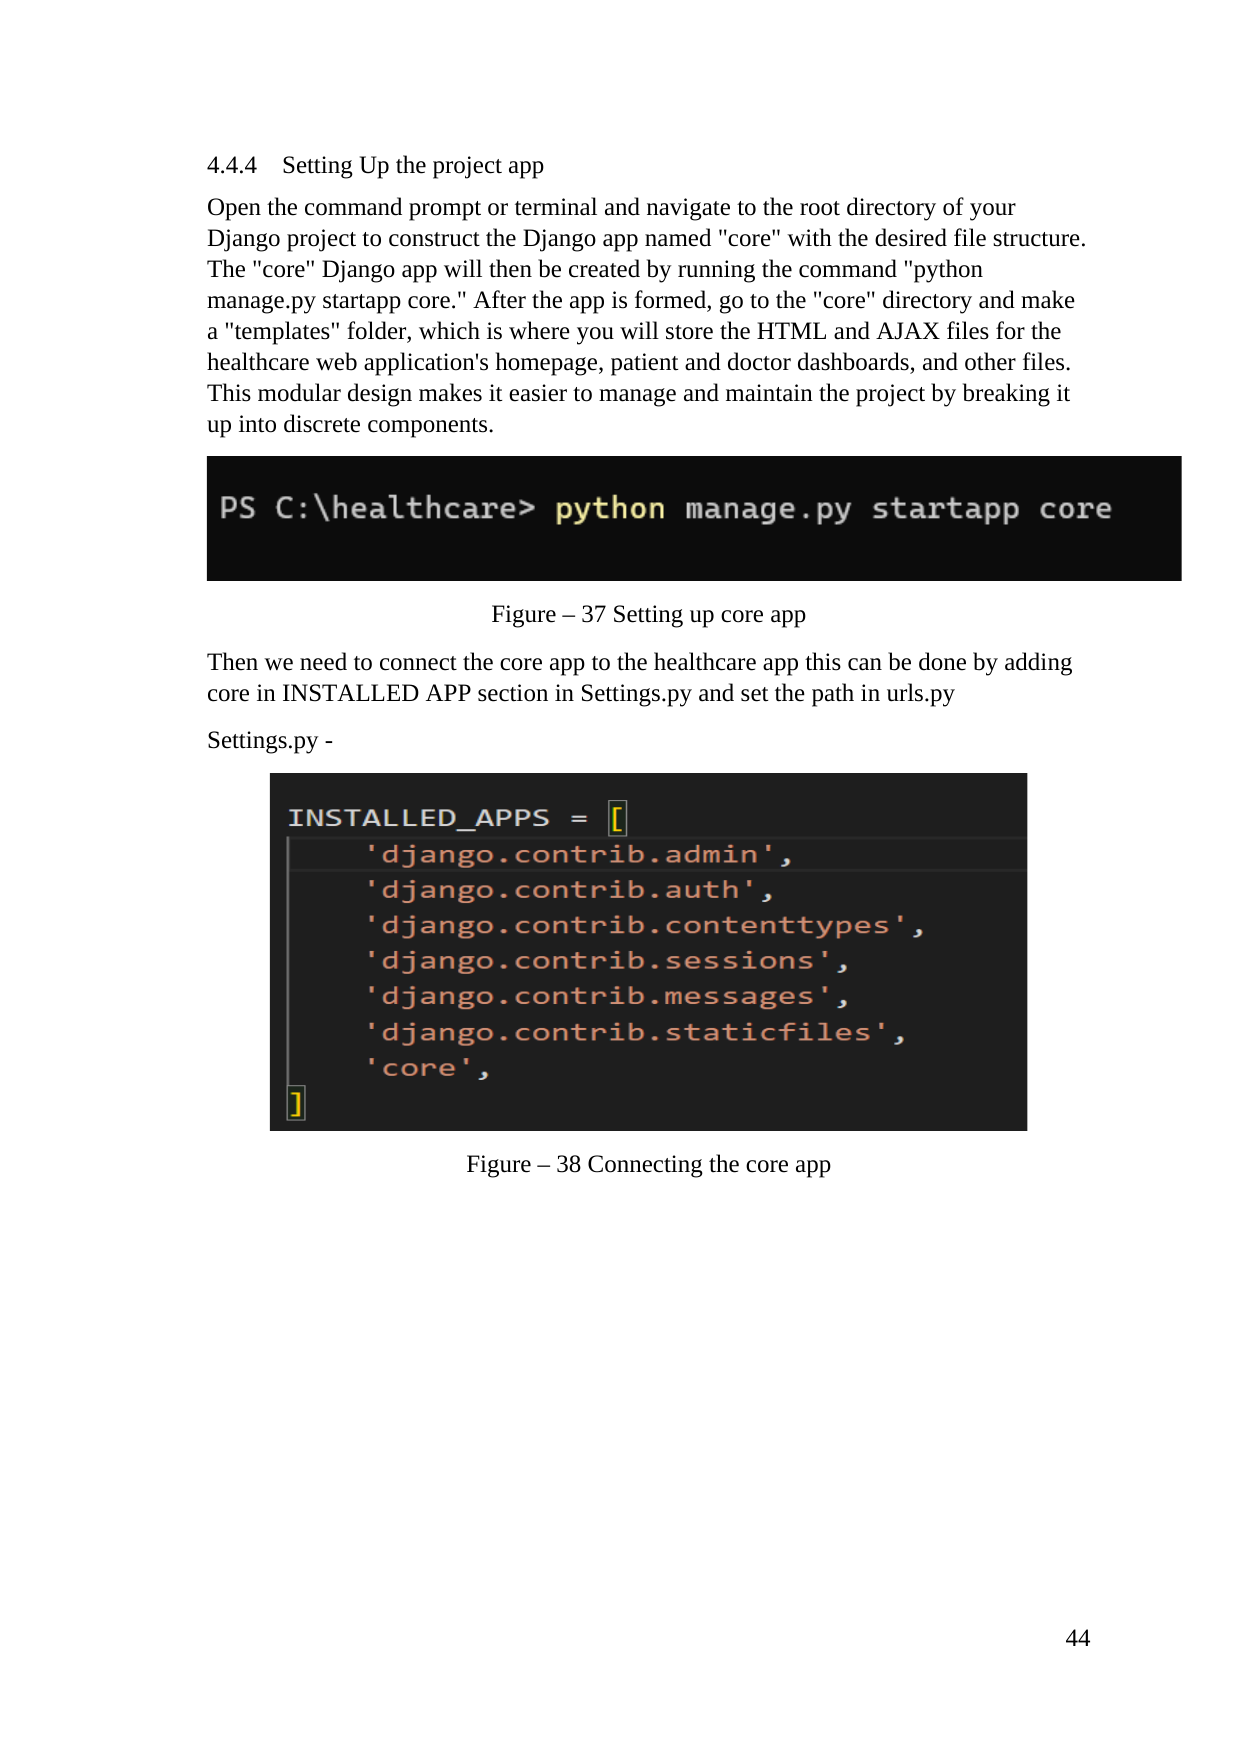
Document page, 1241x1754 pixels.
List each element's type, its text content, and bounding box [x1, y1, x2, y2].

text Open the command prompt or terminal and navigate to the root directory of your Django project to construct the Django app named "core" with the desired file structure. The "core" Django app will then be created by running the command "python manage.py startapp core." After the app is formed, go to the "core" directory and make a "templates" folder, which is where you will store the HTML and AJAX files for the healthcare web application's homepage, patient and doctor dashboards, and other files. This modular design makes it easier to manage and maintain the project by breaking it up into discrete components. [207, 192, 1090, 438]
text Figure – 37 Setting up core app [207, 599, 1090, 628]
text Then we need to connect the core app to the healthcare app this can be done by adding core in INSTALLED APP section in Settings.py and set the path in urls.py [207, 647, 1090, 707]
picture [269, 773, 1028, 1131]
text Settings.py - [207, 726, 1090, 754]
picture [206, 456, 1182, 581]
subtitle 4.4.4 Setting Up the project app [207, 150, 1090, 179]
text Figure – 38 Connecting the core app [207, 1149, 1090, 1178]
